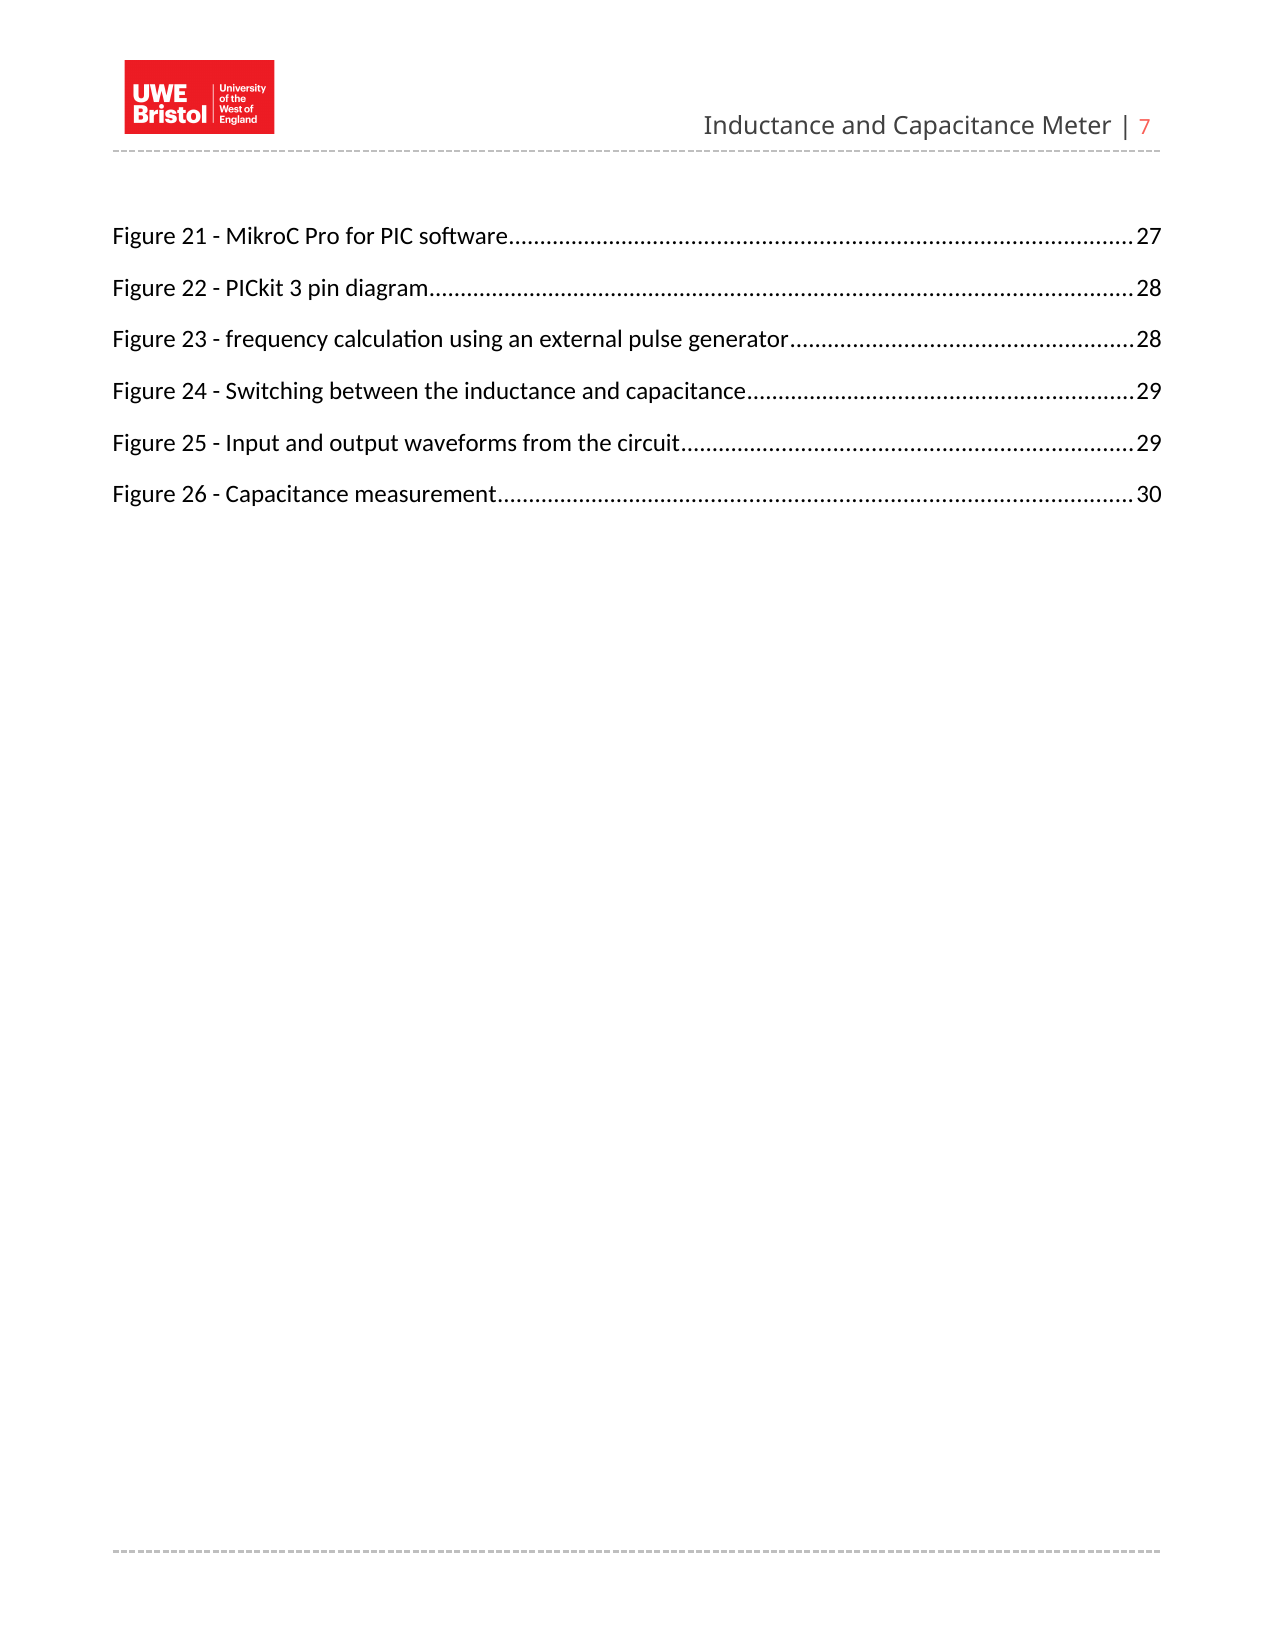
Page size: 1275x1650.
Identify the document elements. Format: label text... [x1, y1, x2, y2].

text Figure 22 - PICkit 3 pin diagram 28 [112, 272, 1162, 302]
text Figure 24 - Switching between the inductance and capacitance 29 [112, 375, 1162, 406]
text Figure 26 - Capacitance measurement 30 [112, 479, 1162, 509]
text Figure 25 - Input and output waveforms from the circuit 29 [112, 427, 1162, 457]
text Figure 23 - frequency calculation using an external pulse generator 28 [112, 324, 1162, 354]
picture [124, 60, 275, 134]
text Figure 21 - MikroC Pro for PIC software 27 [112, 220, 1162, 251]
